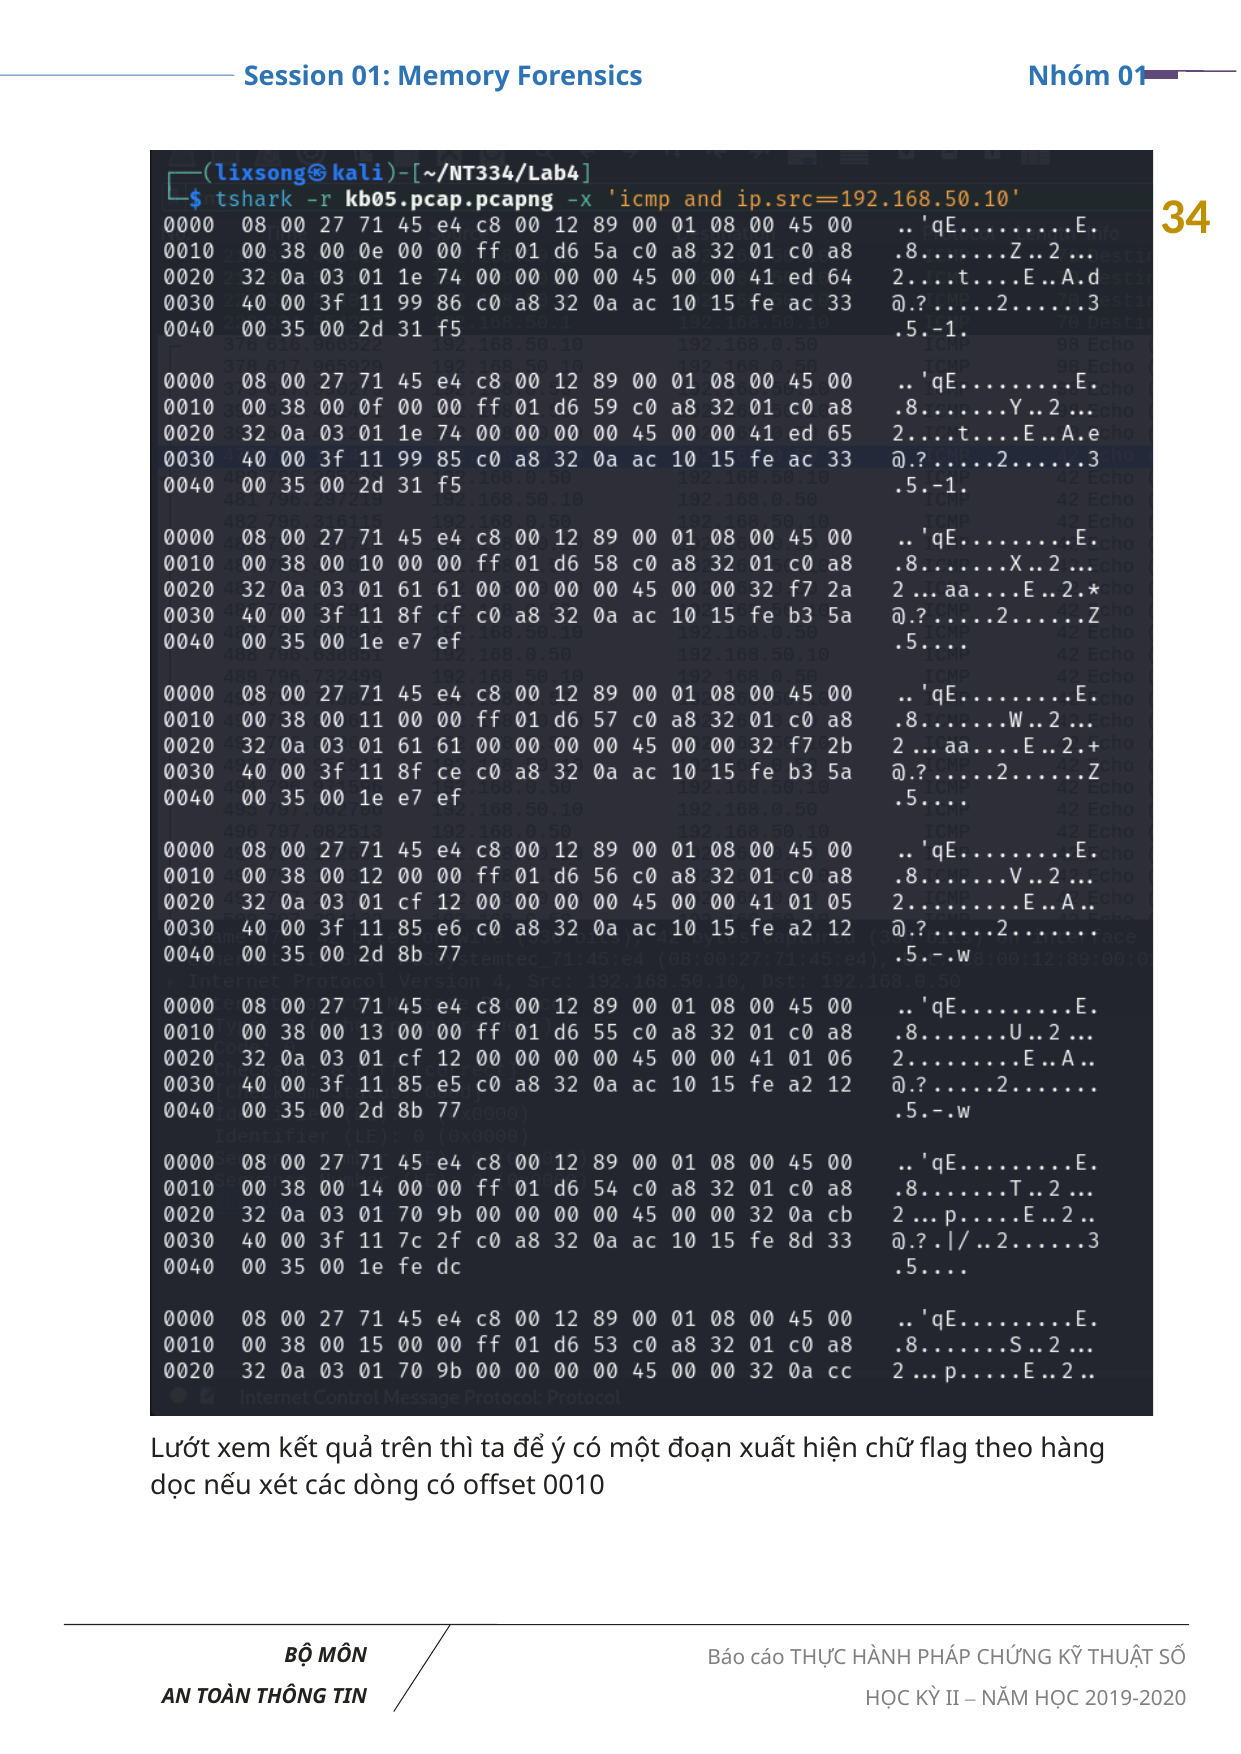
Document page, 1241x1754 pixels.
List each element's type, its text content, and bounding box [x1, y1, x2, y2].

picture [150, 150, 1154, 1416]
text Lướt xem kết quả trên thì ta để ý có một đoạn xuất hiện chữ flag theo hàng dọc nếu xét các dòng có offset 0010 [150, 1428, 1153, 1502]
